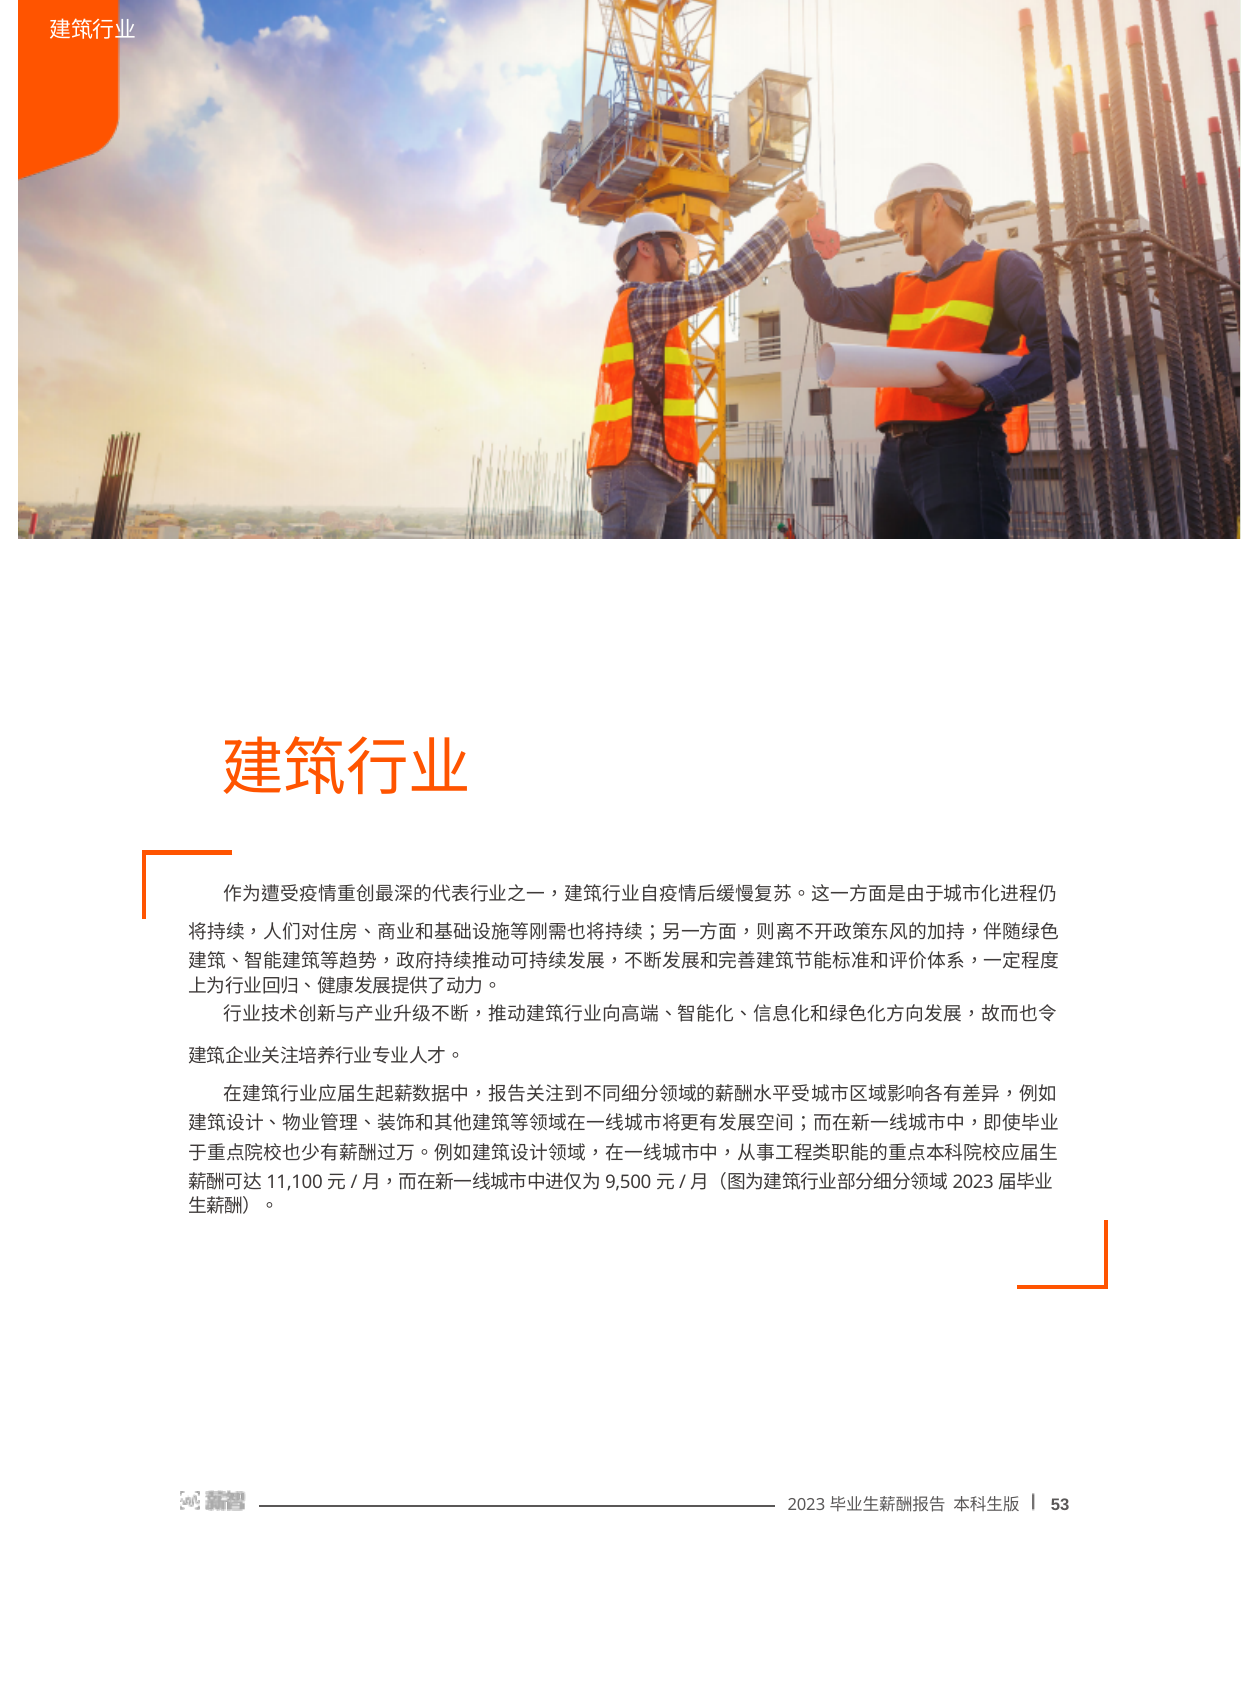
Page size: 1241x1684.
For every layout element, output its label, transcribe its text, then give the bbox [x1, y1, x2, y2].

text 建筑行业 [222, 738, 1240, 803]
picture [180, 1490, 246, 1511]
text 将持续，人们对住房、商业和基础设施等刚需也将持续；另一方面，则离不开政策东风的加持，伴随绿色 建筑、智能建筑等趋势，政府持续推动可持续发展，不断发展和完善建筑节能标准和评价体系，一定程度 [188, 918, 1059, 973]
text 上为行业回归、健康发展提供了动力。 [188, 977, 1240, 996]
text 行业技术创新与产业升级不断，推动建筑行业向高端、智能化、信息化和绿色化方向发展，故而也令 [223, 1010, 1240, 1047]
text 生薪酬）。 [188, 1198, 1240, 1217]
text 建筑企业关注培养行业专业人才。 [188, 1047, 1240, 1066]
text 作为遭受疫情重创最深的代表行业之一，建筑行业自疫情后缓慢复苏。这一方面是由于城市化进程仍 [223, 886, 1240, 904]
text 在建筑行业应届生起薪数据中，报告关注到不同细分领域的薪酬水平受城市区域影响各有差异，例如 建筑设计、物业管理、装饰和其他建筑等领域在一线城市将更有发展空间；而在新一线城市中，即使毕业 于重点院校也少有薪酬过万。例如建筑设计领域，在一线城市中，从事工程类职能的重点本科院校应届生 薪酬可达 11,100 元 / 月，而在新一线城市中进仅为 9,500 元 / 月（图为建筑行业部分细分领域 2023 届毕业 [188, 1080, 1059, 1194]
text 2023 毕业生薪酬报告 本科生版 53 [180, 1493, 1240, 1515]
picture [18, 0, 1241, 539]
